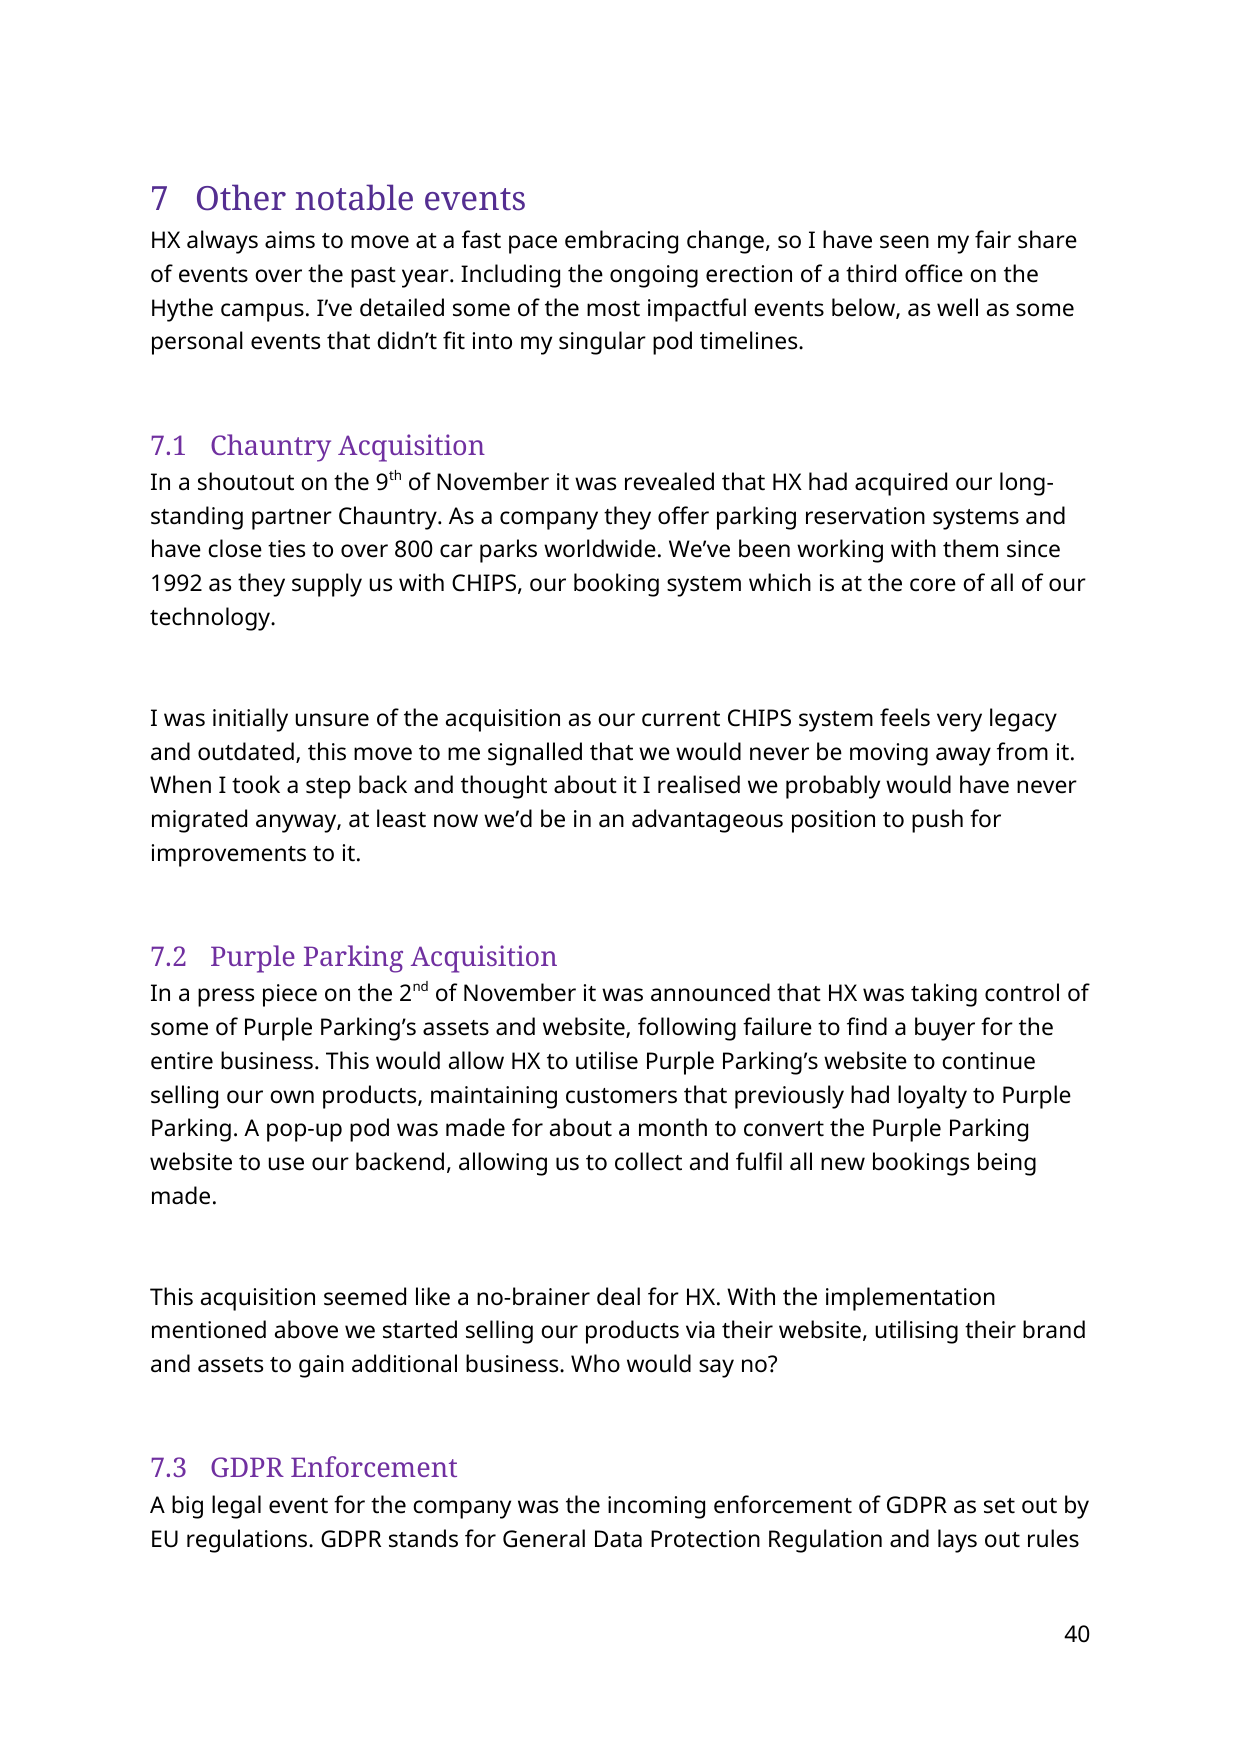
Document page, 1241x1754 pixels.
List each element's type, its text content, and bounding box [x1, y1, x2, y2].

text I was initially unsure of the acquisition as our current CHIPS system feels very legacy and outdated, this move to me signalled that we would never be moving away from it. When I took a step back and thought about it I realised we probably would have never migrated anyway, at least now we’d be in an advantageous position to push for improvements to it. [150, 702, 1090, 868]
subtitle GDPR Enforcement [150, 1449, 1090, 1486]
text This acquisition seemed like a no-brainer deal for HX. With the implementation mentioned above we started selling our products via their website, utilising their brand and assets to gain additional business. Who would say no? [150, 1281, 1090, 1379]
subtitle Other notable events [150, 175, 1090, 220]
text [150, 1489, 1090, 1554]
subtitle Purple Parking Acquisition [150, 937, 1090, 974]
text HX always aims to move at a fast pace embracing change, so I have seen my fair share of events over the past year. Including the ongoing erection of a third office on the Hythe campus. I’ve detailed some of the most impactful events below, as well as some personal events that didn’t fit into my singular pod timelines. [150, 224, 1090, 356]
text In a shoutout on the 9th of November it was revealed that HX had acquired our long-standing partner Chauntry. As a company they offer parking reservation systems and have close ties to over 800 car parks worldwide. We’ve been working with them since 1992 as they supply us with CHIPS, our booking system which is at the core of all of our technology. [150, 466, 1090, 632]
subtitle Chauntry Acquisition [150, 426, 1090, 463]
text In a press piece on the 2nd of November it was announced that HX was taking control of some of Purple Parking’s assets and website, following failure to find a buyer for the entire business. This would allow HX to utilise Purple Parking’s website to continue selling our own products, maintaining customers that previously had loyalty to Purple Parking. A pop-up pod was made for about a month to convert the Purple Parking website to use our backend, allowing us to collect and fulfil all new bookings being made. [150, 977, 1090, 1211]
